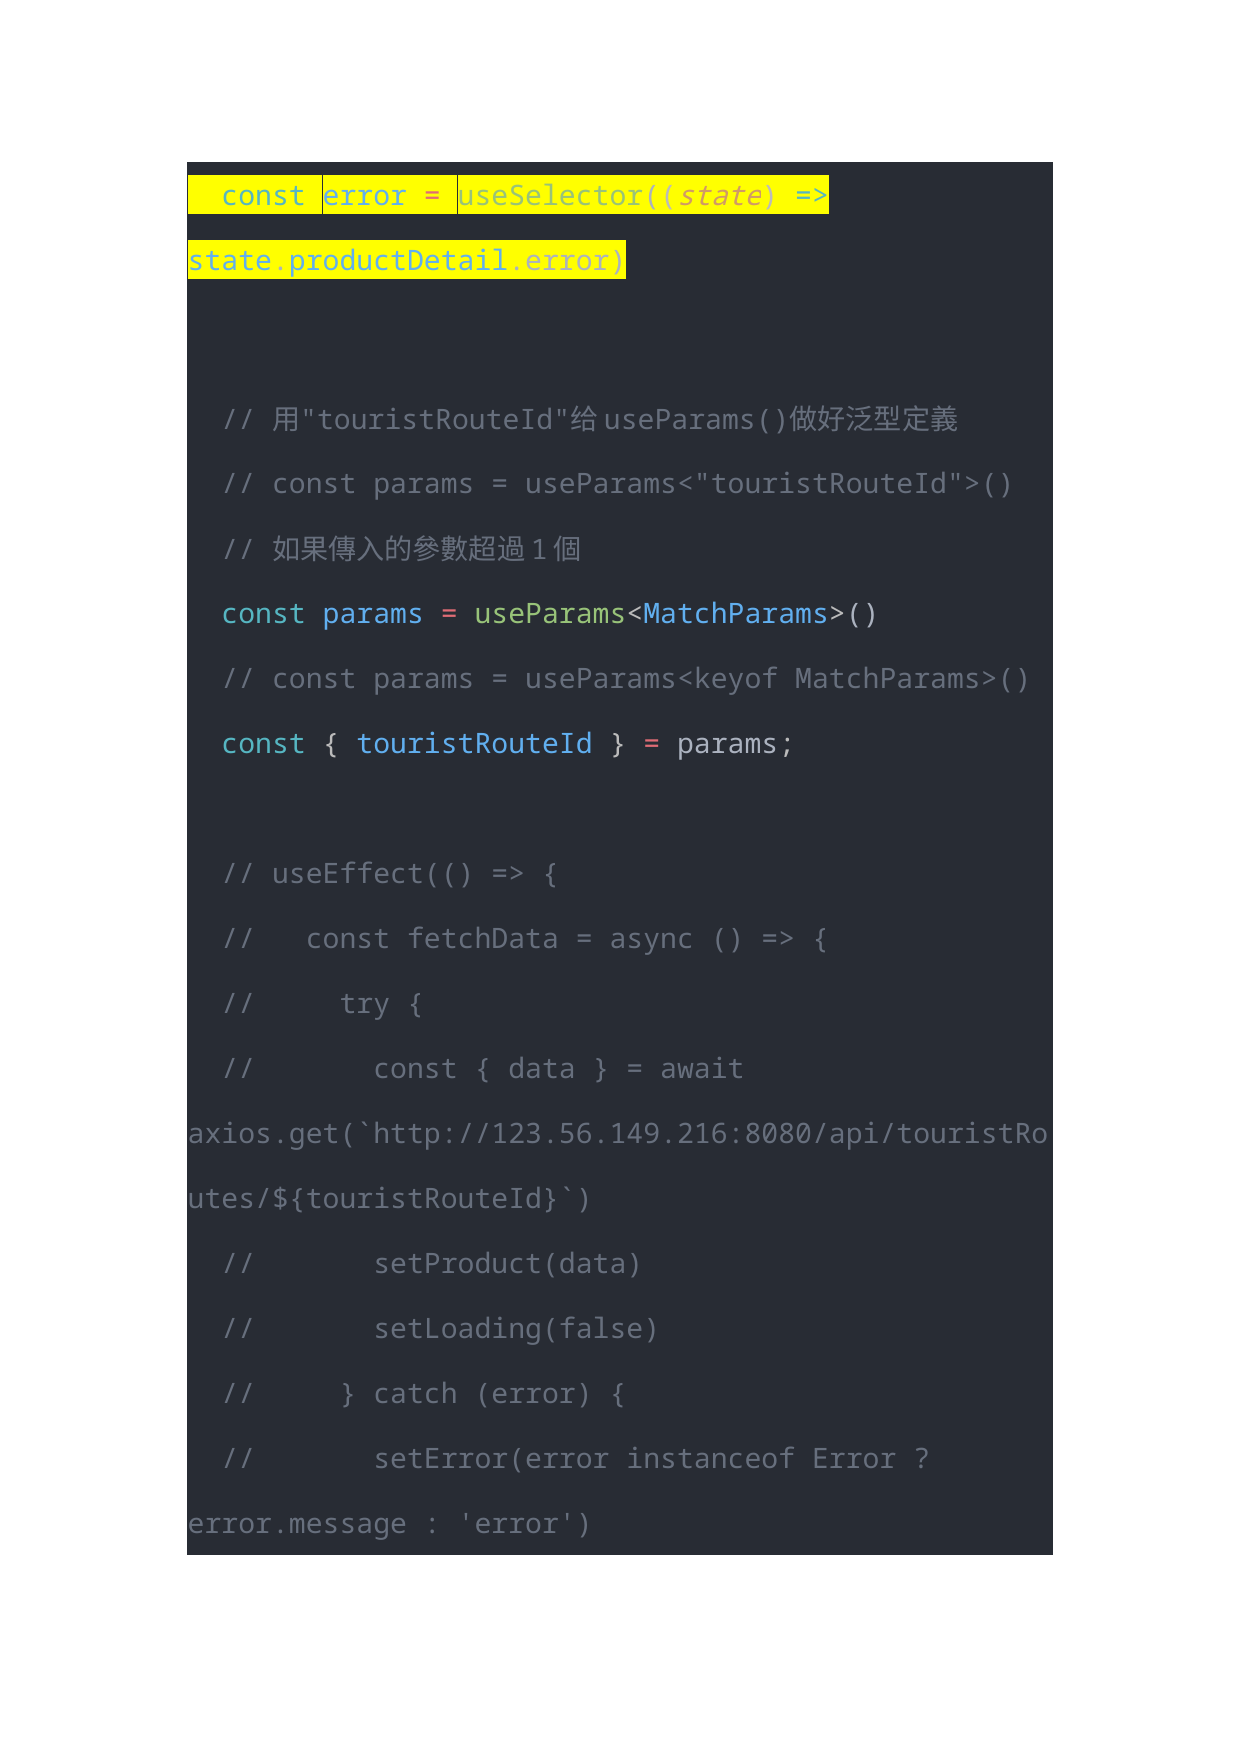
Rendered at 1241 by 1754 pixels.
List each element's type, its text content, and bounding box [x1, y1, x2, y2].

text const { touristRouteId } = params; [187, 710, 1053, 775]
text // 用"touristRouteId"给useParams()做好泛型定義 [187, 385, 1053, 450]
text // useEffect(() => { [187, 840, 1053, 905]
text // setProduct(data) [187, 1230, 1053, 1295]
text // setLoading(false) [187, 1295, 1053, 1360]
text const params = useParams<MatchParams>() [187, 580, 1053, 645]
text // const params = useParams<keyof MatchParams>() [187, 645, 1053, 710]
text // const params = useParams<"touristRouteId">() [187, 450, 1053, 515]
text // } catch (error) { [187, 1360, 1053, 1425]
text // const { data } = await axios.get(`http://123.56.149.216:8080/api/touristRoutes/${touristRouteId}`) [187, 1035, 1053, 1230]
text // setError(error instanceof Error ? error.message : 'error') [187, 1425, 1053, 1555]
text // 如果傳入的參數超過1個 [187, 515, 1053, 580]
text // try { [187, 970, 1053, 1035]
text // const fetchData = async () => { [187, 905, 1053, 970]
text const error = useSelector((state) => state.productDetail.error) [187, 162, 1053, 292]
